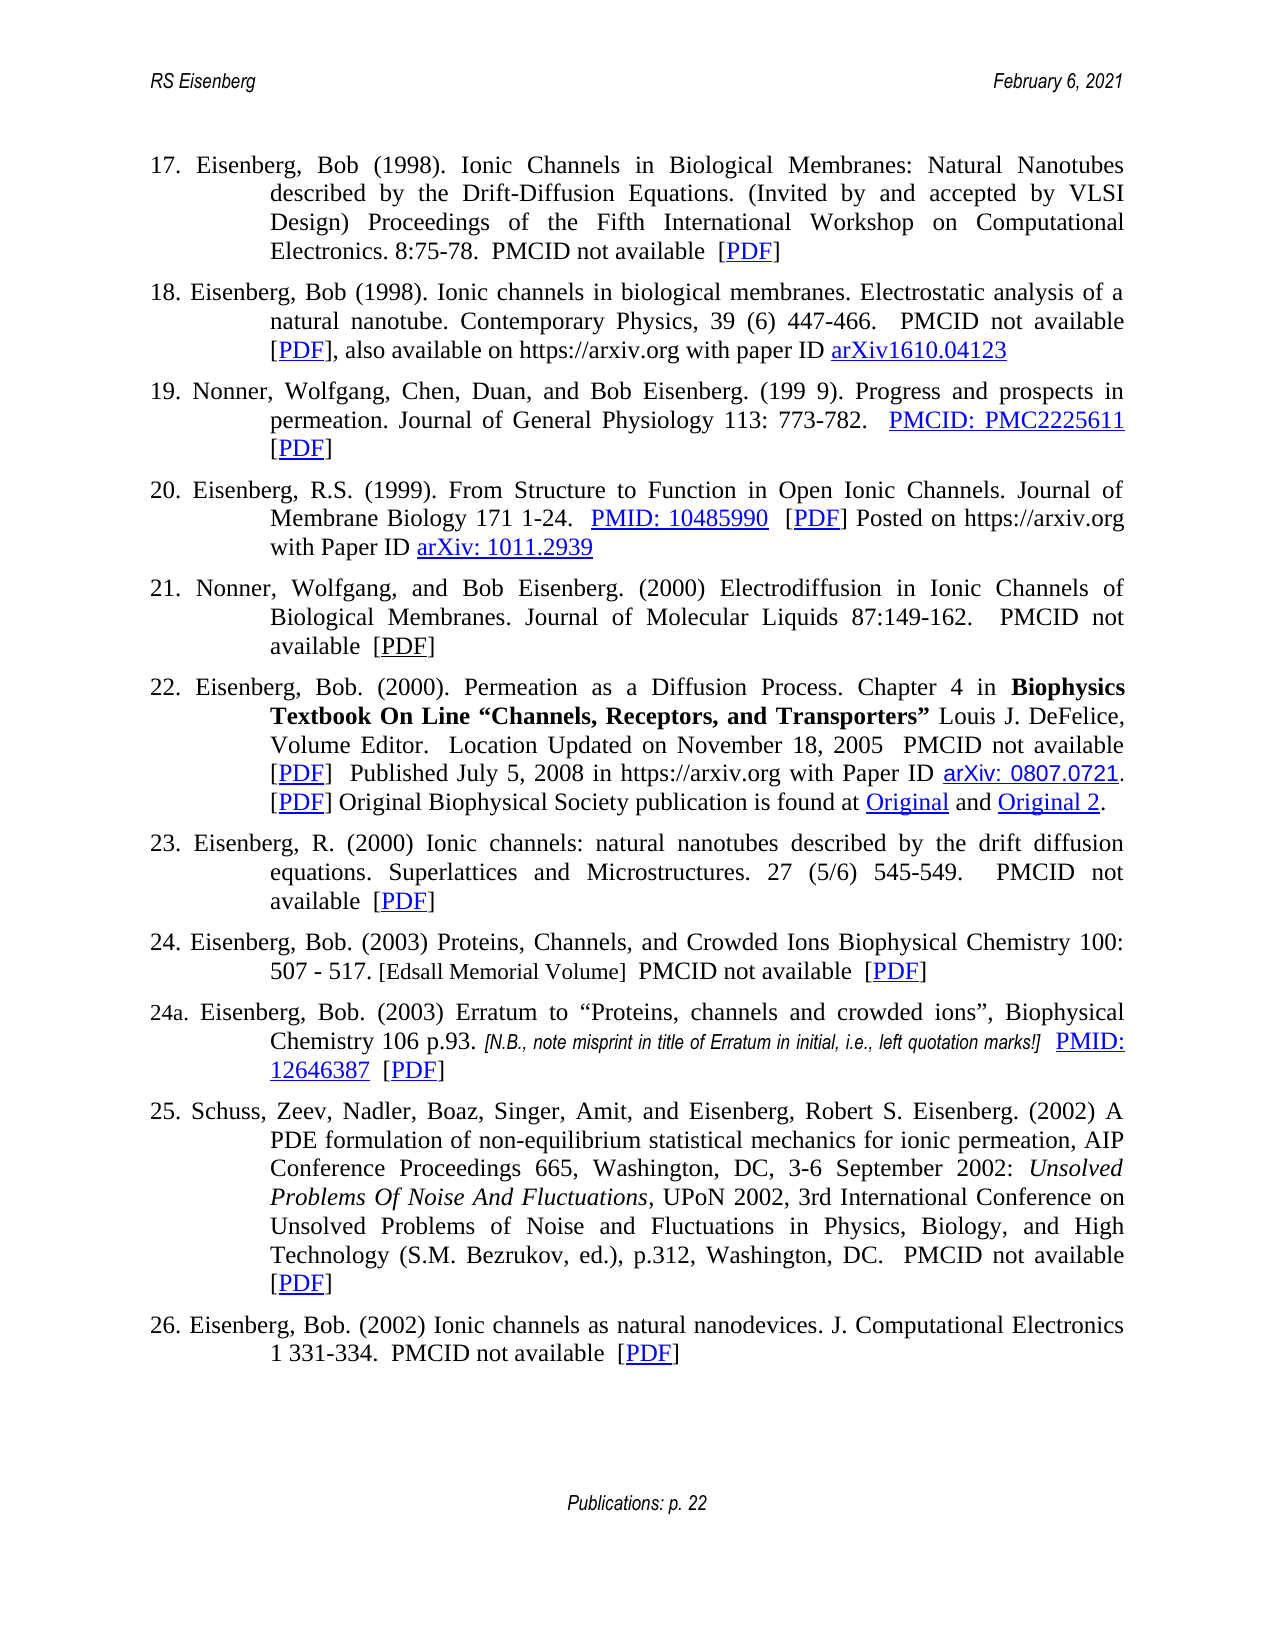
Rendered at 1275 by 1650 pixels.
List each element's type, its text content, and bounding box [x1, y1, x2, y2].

text 24. Eisenberg, Bob. (2003) Proteins, Channels, and Crowded Ions Biophysical Chemistry 100: 507 - 517. [Edsall Memorial Volume] PMCID not available [PDF] [150, 927, 1125, 985]
text 24a. Eisenberg, Bob. (2003) Erratum to “Proteins, channels and crowded ions”, Biophysical Chemistry 106 p.93. [N.B., note misprint in title of Erratum in initial, i.e., left quotation marks!] PMID: 12646387 [PDF] [150, 997, 1125, 1083]
text 17. Eisenberg, Bob (1998). Ionic Channels in Biological Membranes: Natural Nanotubes described by the Drift-Diffusion Equations. (Invited by and accepted by VLSI Design) Proceedings of the Fifth International Workshop on Computational Electronics. 8:75-78. PMCID not available [PDF] [150, 150, 1125, 265]
text 22. Eisenberg, Bob. (2000). Permeation as a Diffusion Process. Chapter 4 in Biophysics Textbook On Line “Channels, Receptors, and Transporters” Louis J. DeFelice, Volume Editor. Location Updated on November 18, 2005 PMCID not available [PDF] Published July 5, 2008 in https://arxiv.org with Paper ID arXiv: 0807.0721. [PDF] Original Biophysical Society publication is found at Original and Original 2. [150, 672, 1125, 816]
text 26. Eisenberg, Bob. (2002) Ionic channels as natural nanodevices. J. Computational Electronics 1 331-334. PMCID not available [PDF] [150, 1310, 1125, 1367]
text 25. Schuss, Zeev, Nadler, Boaz, Singer, Amit, and Eisenberg, Robert S. Eisenberg. (2002) A PDE formulation of non-equilibrium statistical mechanics for ionic permeation, AIP Conference Proceedings 665, Washington, DC, 3-6 September 2002: Unsolved Problems Of Noise And Fluctuations, UPoN 2002, 3rd International Conference on Unsolved Problems of Noise and Fluctuations in Physics, Biology, and High Technology (S.M. Bezrukov, ed.), p.312, Washington, DC. PMCID not available [PDF] [150, 1096, 1125, 1297]
text 21. Nonner, Wolfgang, and Bob Eisenberg. (2000) Electrodiffusion in Ionic Channels of Biological Membranes. Journal of Molecular Liquids 87:149-162. PMCID not available [PDF] [150, 573, 1125, 660]
text 23. Eisenberg, R. (2000) Ionic channels: natural nanotubes described by the drift diffusion equations. Superlattices and Microstructures. 27 (5/6) 545-549. PMCID not available [PDF] [150, 828, 1125, 915]
text 20. Eisenberg, R.S. (1999). From Structure to Function in Open Ionic Channels. Journal of Membrane Biology 171 1-24. PMID: 10485990 [PDF] Posted on https://arxiv.org with Paper ID arXiv: 1011.2939 [150, 475, 1125, 561]
text 19. Nonner, Wolfgang, Chen, Duan, and Bob Eisenberg. (199 9). Progress and prospects in permeation. Journal of General Physiology 113: 773-782. PMCID: PMC2225611 [PDF] [150, 376, 1125, 462]
text 18. Eisenberg, Bob (1998). Ionic channels in biological membranes. Electrostatic analysis of a natural nanotube. Contemporary Physics, 39 (6) 447-466. PMCID not available [PDF], also available on https://arxiv.org with paper ID arXiv1610.04123 [150, 277, 1125, 363]
